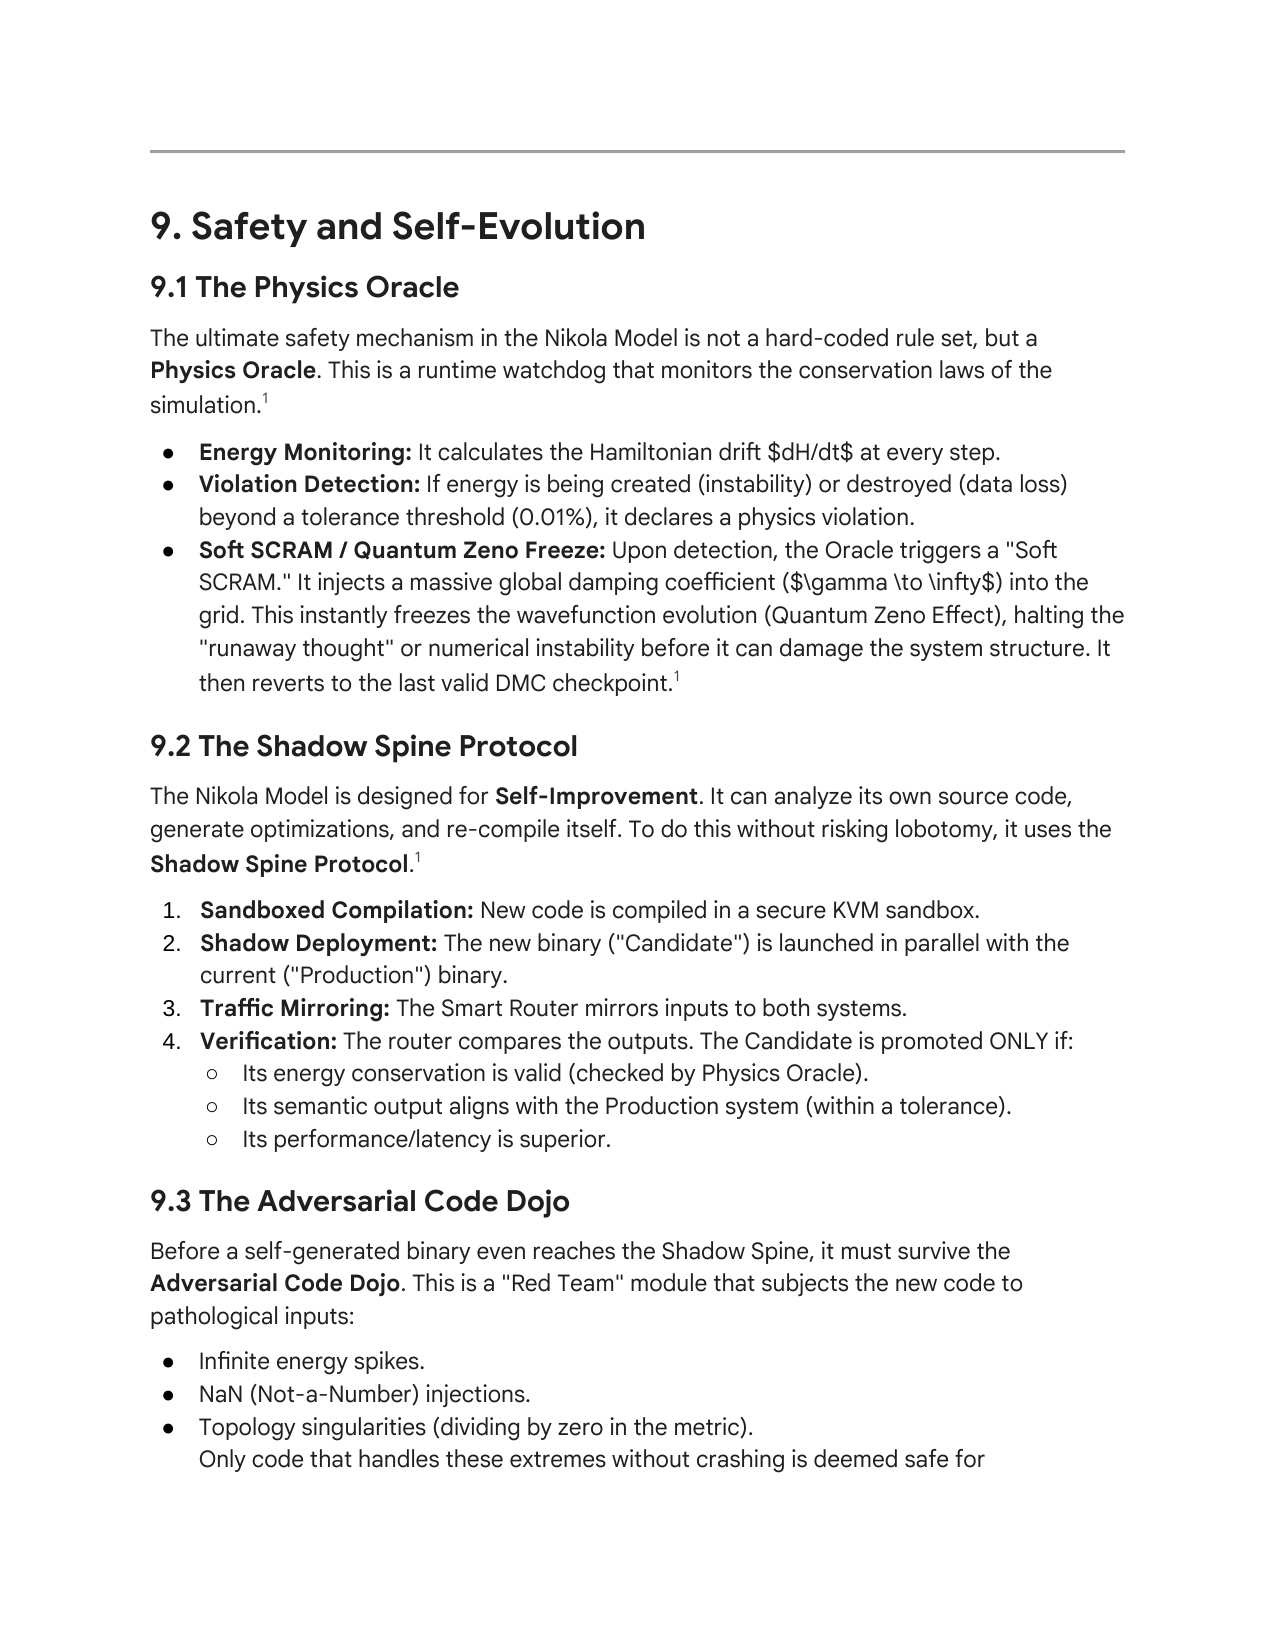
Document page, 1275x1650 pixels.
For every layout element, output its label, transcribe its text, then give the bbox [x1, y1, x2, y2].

list Verification: The router compares the outputs. The Candidate is promoted ONLY if: [162, 1027, 1125, 1056]
text The ultimate safety mechanism in the Nikola Model is not a hard-coded rule set, but a Physics Oracle. This is a runtime watchdog that monitors the conservation laws of the simulation.1 [150, 324, 1125, 421]
list Energy Monitoring: It calculates the Hamiltonian drift $dH/dt$ at every step. [161, 438, 1125, 467]
subtitle 9.3 The Adversarial Code Dojo [150, 1183, 1125, 1219]
list Soft SCRAM / Quantum Zeno Freeze: Upon detection, the Oracle triggers a "Soft SCRAM." It injects a massive global damping coefficient ($\gamma \to \infty$) into the grid. This instantly freezes the wavefunction evolution (Quantum Zeno Effect), halting the "runaway thought" or numerical instability before it can damage the system structure. It then reverts to the last valid DMC checkpoint.1 [161, 536, 1125, 698]
list Traffic Mirroring: The Smart Router mirrors inputs to both systems. [162, 994, 1125, 1023]
text The Nikola Model is designed for Self-Improvement. It can analyze its own source code, generate optimizations, and re-compile itself. To do this without risking lobotomy, it uses the Shadow Spine Protocol.1 [150, 782, 1125, 879]
text Before a self-generated binary even reaches the Shadow Spine, it must survive the Adversarial Code Dojo. This is a "Red Team" module that subjects the new code to pathological inputs: [150, 1237, 1125, 1331]
subtitle 9.2 The Shadow Spine Protocol [150, 728, 1125, 764]
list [161, 1413, 1125, 1474]
list NaN (Not-a-Number) injections. [161, 1380, 1125, 1409]
list Infinite energy spikes. [161, 1348, 1125, 1376]
list Sandboxed Compilation: New code is compiled in a secure KVM sandbox. [162, 896, 1125, 925]
subtitle 9.1 The Physics Oracle [150, 269, 1125, 306]
list Its semantic output aligns with the Production system (within a tolerance). [205, 1092, 1125, 1121]
subtitle 9. Safety and Self-Evolution [150, 154, 1125, 251]
list Its energy conservation is valid (checked by Physics Oracle). [205, 1060, 1125, 1088]
list Shadow Deployment: The new binary ("Candidate") is launched in parallel with the current ("Production") binary. [162, 929, 1125, 990]
list Violation Detection: If energy is being created (instability) or destroyed (data loss) beyond a tolerance threshold (0.01%), it declares a physics violation. [161, 471, 1125, 532]
list Its performance/latency is superior. [205, 1125, 1125, 1154]
